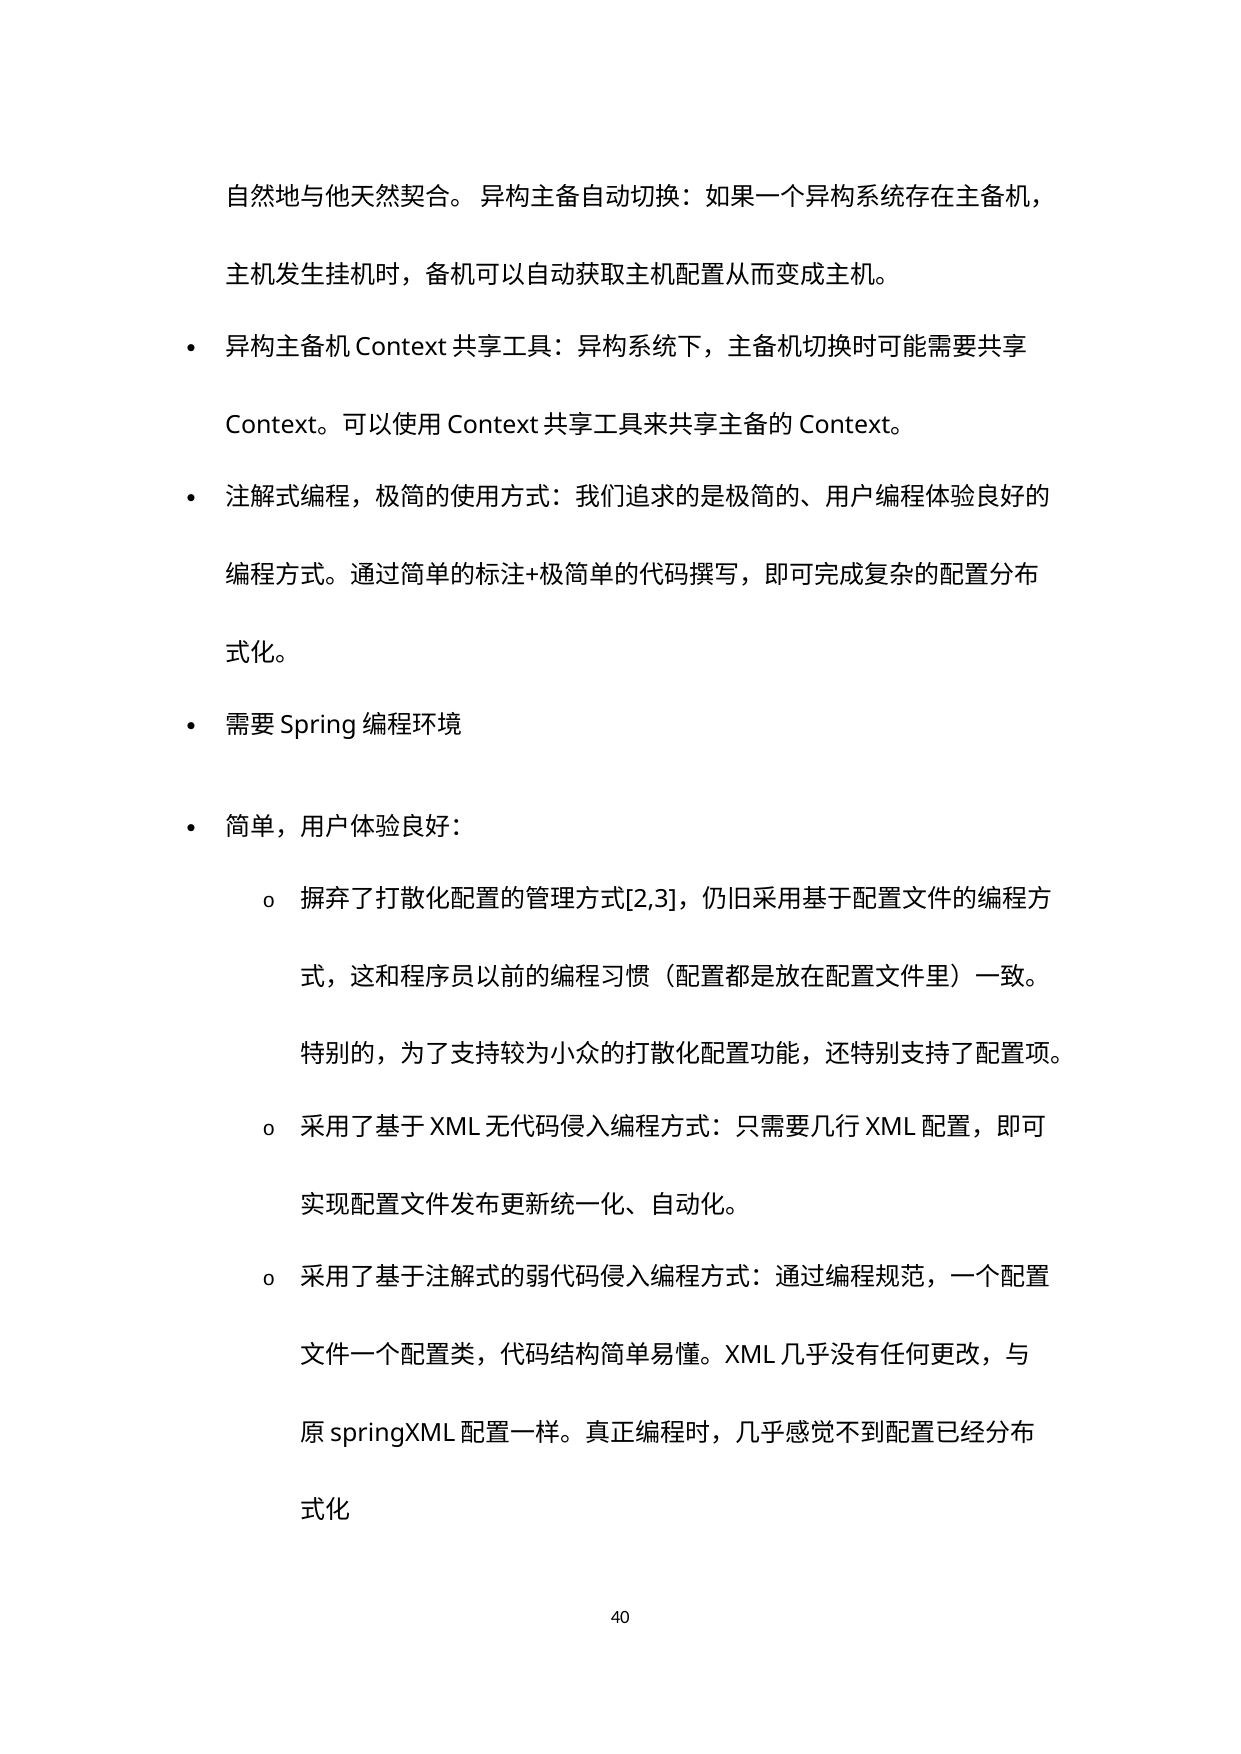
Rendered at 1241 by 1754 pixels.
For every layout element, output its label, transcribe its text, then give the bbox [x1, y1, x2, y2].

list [187, 162, 1053, 305]
list 摒弃了打散化配置的管理方式[2,3]，仍旧采用基于配置文件的编程方式，这和程序员以前的编程习惯（配置都是放在配置文件里）一致。特别的，为了支持较为小众的打散化配置功能，还特别支持了配置项。 [262, 864, 1053, 1084]
list 需要Spring编程环境 [187, 690, 1053, 755]
list 注解式编程，极简的使用方式：我们追求的是极简的、用户编程体验良好的编程方式。通过简单的标注+极简单的代码撰写，即可完成复杂的配置分布式化。 [187, 462, 1053, 683]
list 采用了基于XML无代码侵入编程方式：只需要几行XML配置，即可实现配置文件发布更新统一化、自动化。 [262, 1092, 1053, 1235]
list 采用了基于注解式的弱代码侵入编程方式：通过编程规范，一个配置文件一个配置类，代码结构简单易懂。XML几乎没有任何更改，与原springXML配置一样。真正编程时，几乎感觉不到配置已经分布式化 [262, 1242, 1053, 1541]
list 简单，用户体验良好： [187, 792, 1053, 857]
list 异构主备机Context共享工具：异构系统下，主备机切换时可能需要共享Context。可以使用Context共享工具来共享主备的Context。 [187, 312, 1053, 455]
